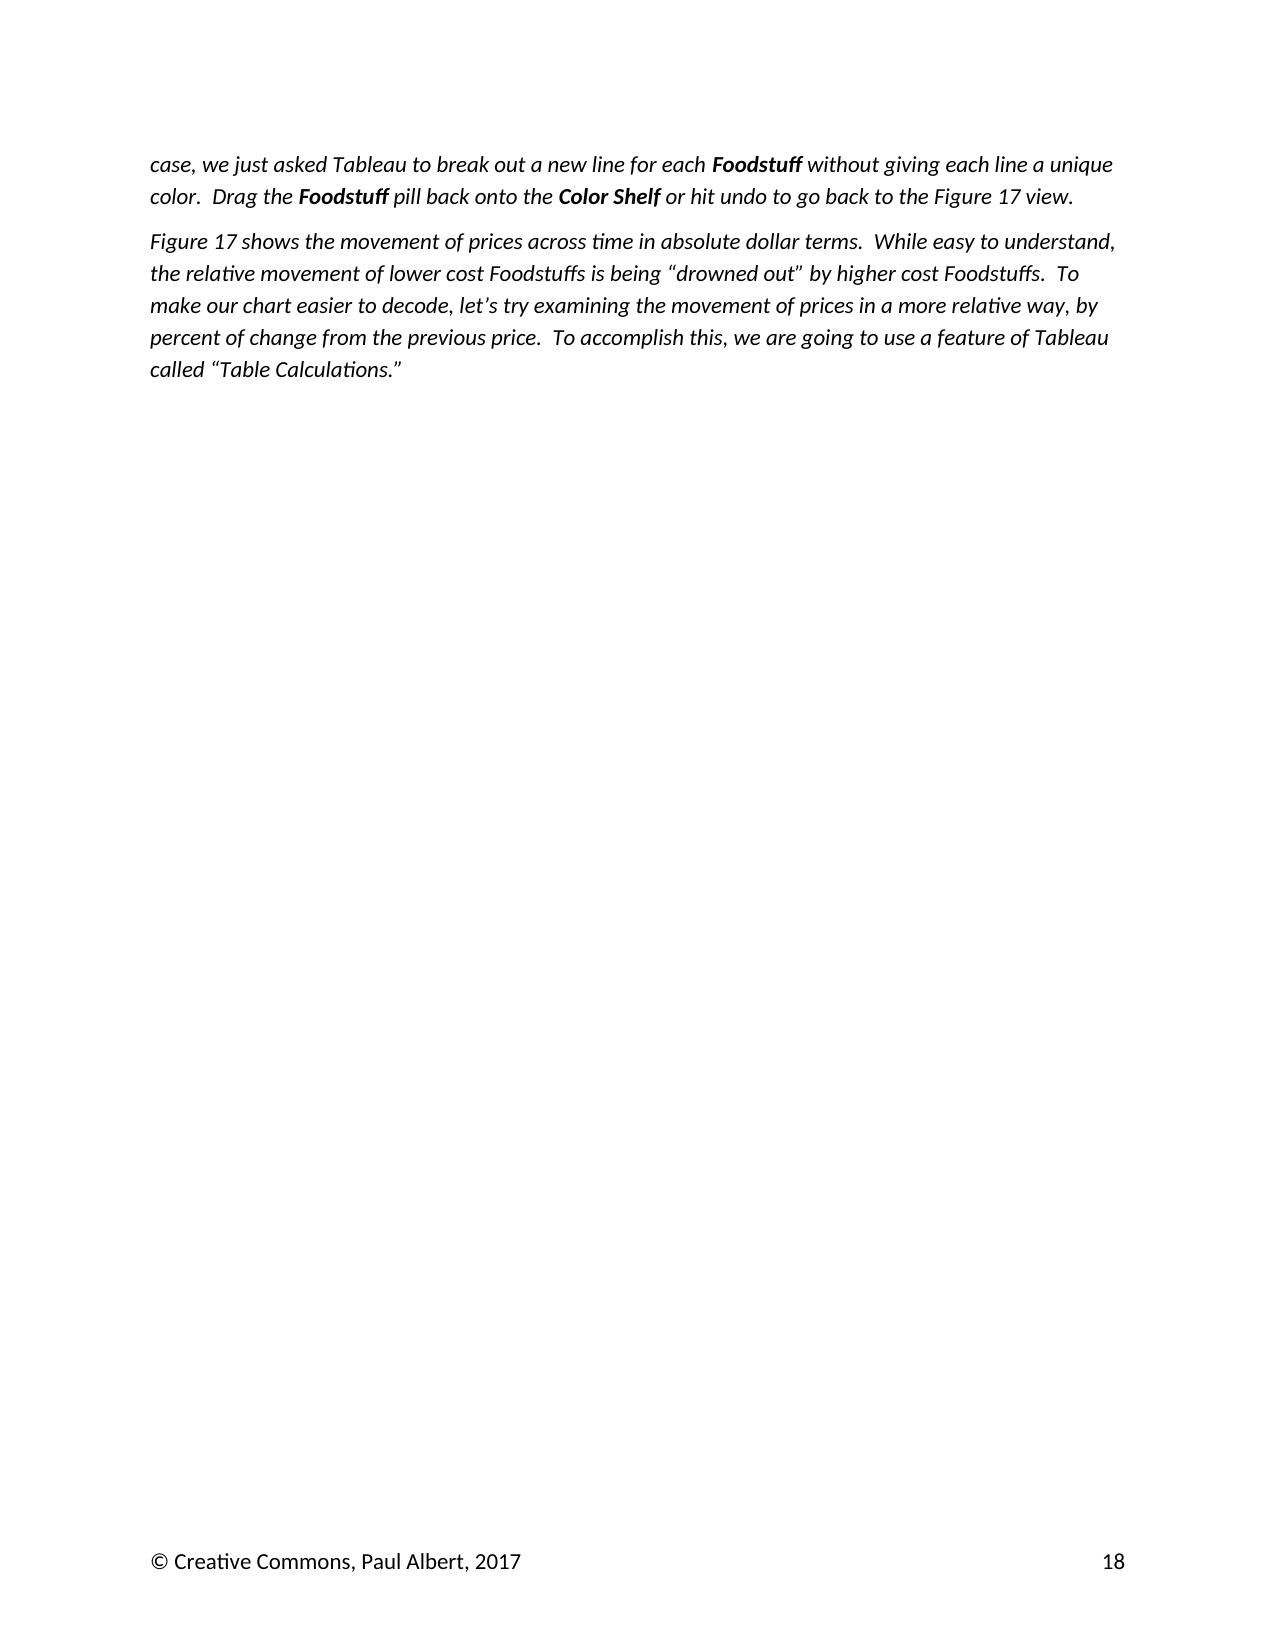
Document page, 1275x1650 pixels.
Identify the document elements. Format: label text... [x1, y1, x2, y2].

text Figure 17 shows the movement of prices across time in absolute dollar terms. While easy to understand, the relative movement of lower cost Foodstuffs is being “drowned out” by higher cost Foodstuffs. To make our chart easier to decode, let’s try examining the movement of prices in a more relative way, by percent of change from the previous price. To accomplish this, we are going to use a feature of Tableau called “Table Calculations.” [150, 227, 1125, 384]
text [150, 150, 1125, 210]
